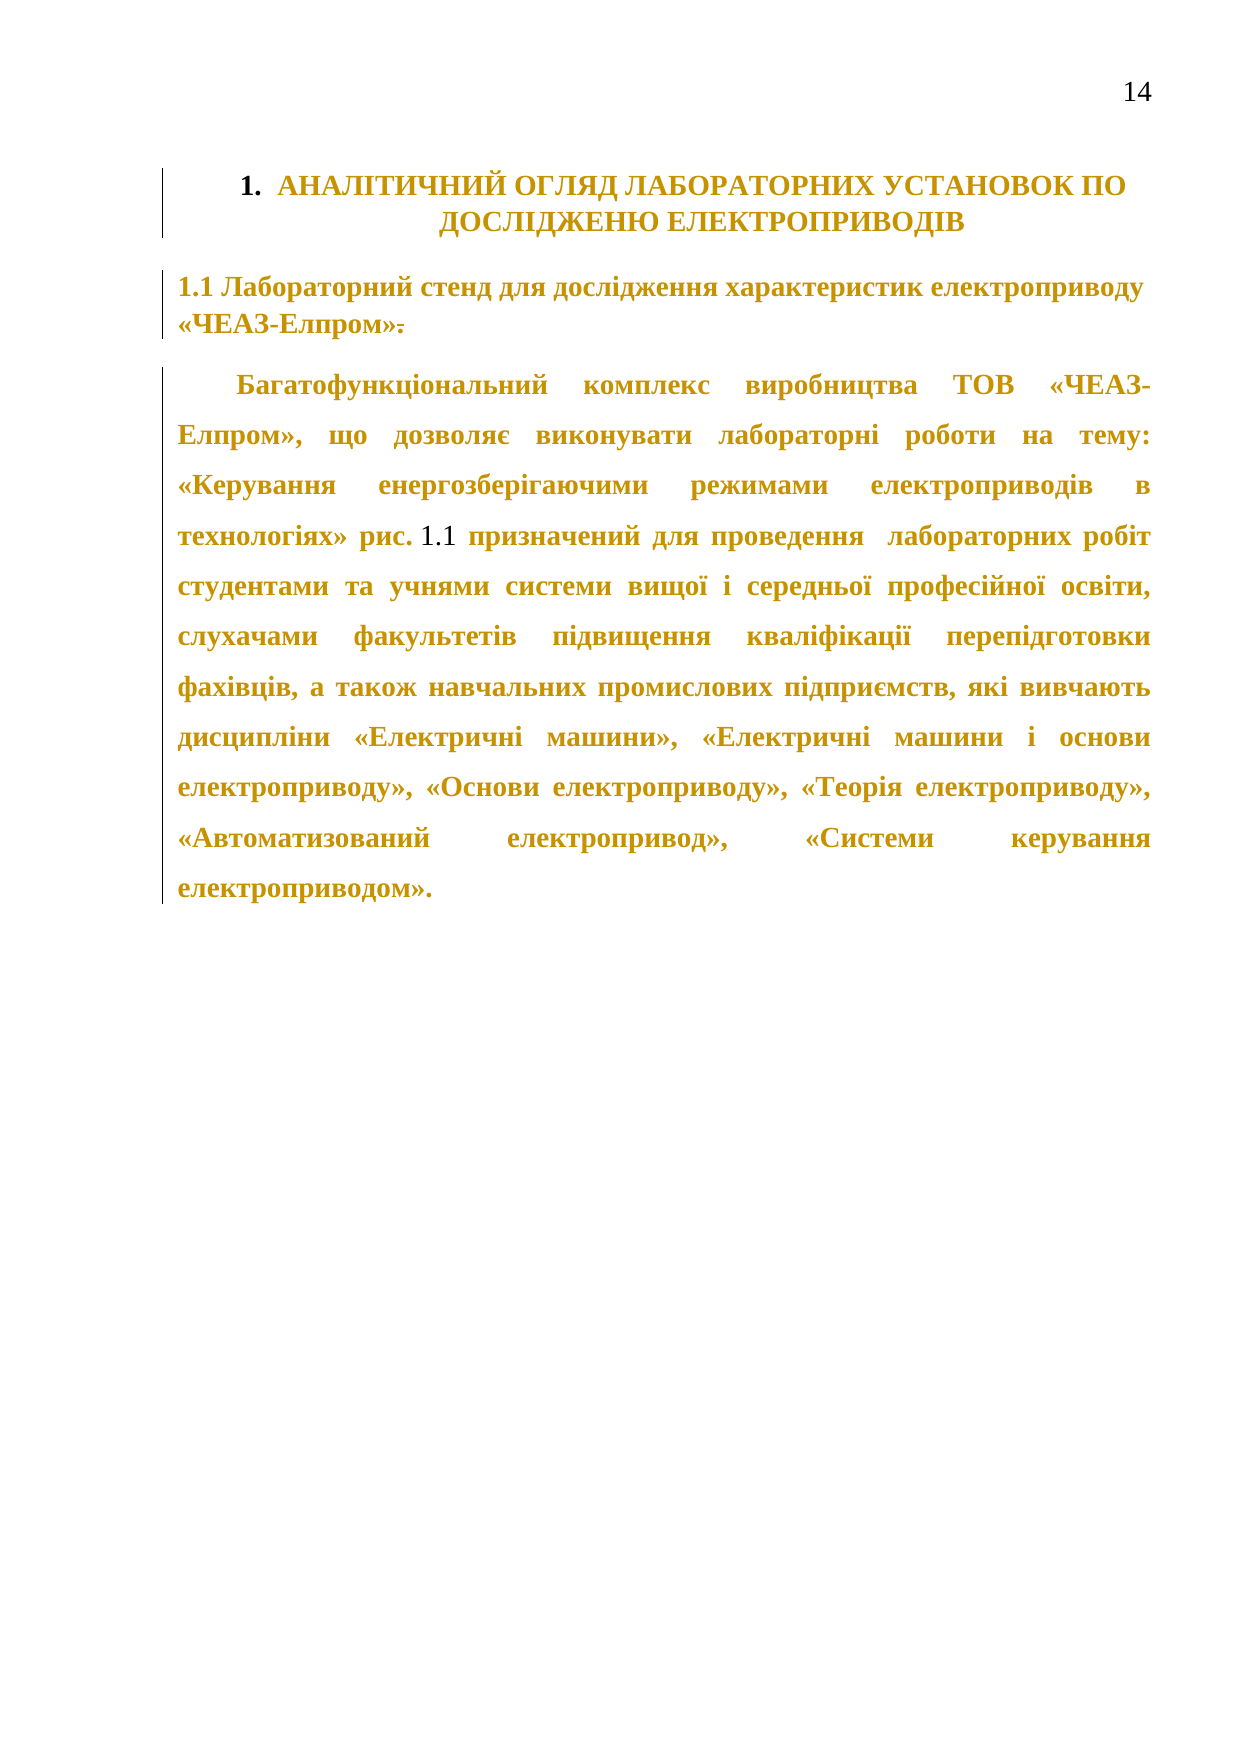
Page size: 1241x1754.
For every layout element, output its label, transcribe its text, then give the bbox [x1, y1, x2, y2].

subtitle Аналітичний огляд лабораторних установок по дослідженю електроприводів [215, 168, 1152, 238]
text Багатофункціональний комплекс виробництва ТОВ «ЧЕАЗ-Елпром», що дозволяє виконувати лабораторні роботи на тему: «Керування енергозберігаючими режимами електроприводів в технологіях» рис. 1.1 призначений для проведення лабораторних робіт студентами та учнями системи вищої і середньої професійної освіти, слухачами факультетів підвищення кваліфікації перепідготовки фахівців, а також навчальних промислових підприємств, які вивчають дисципліни «Електричні машини», «Електричні машини і основи електроприводу», «Основи електроприводу», «Теорія електроприводу», «Автоматизований електропривод», «Системи керування електроприводом». [177, 367, 1152, 903]
subtitle 1.1 Лабораторний стенд для дослідження характеристик електроприводу «ЧЕАЗ-Елпром» [177, 269, 1152, 339]
